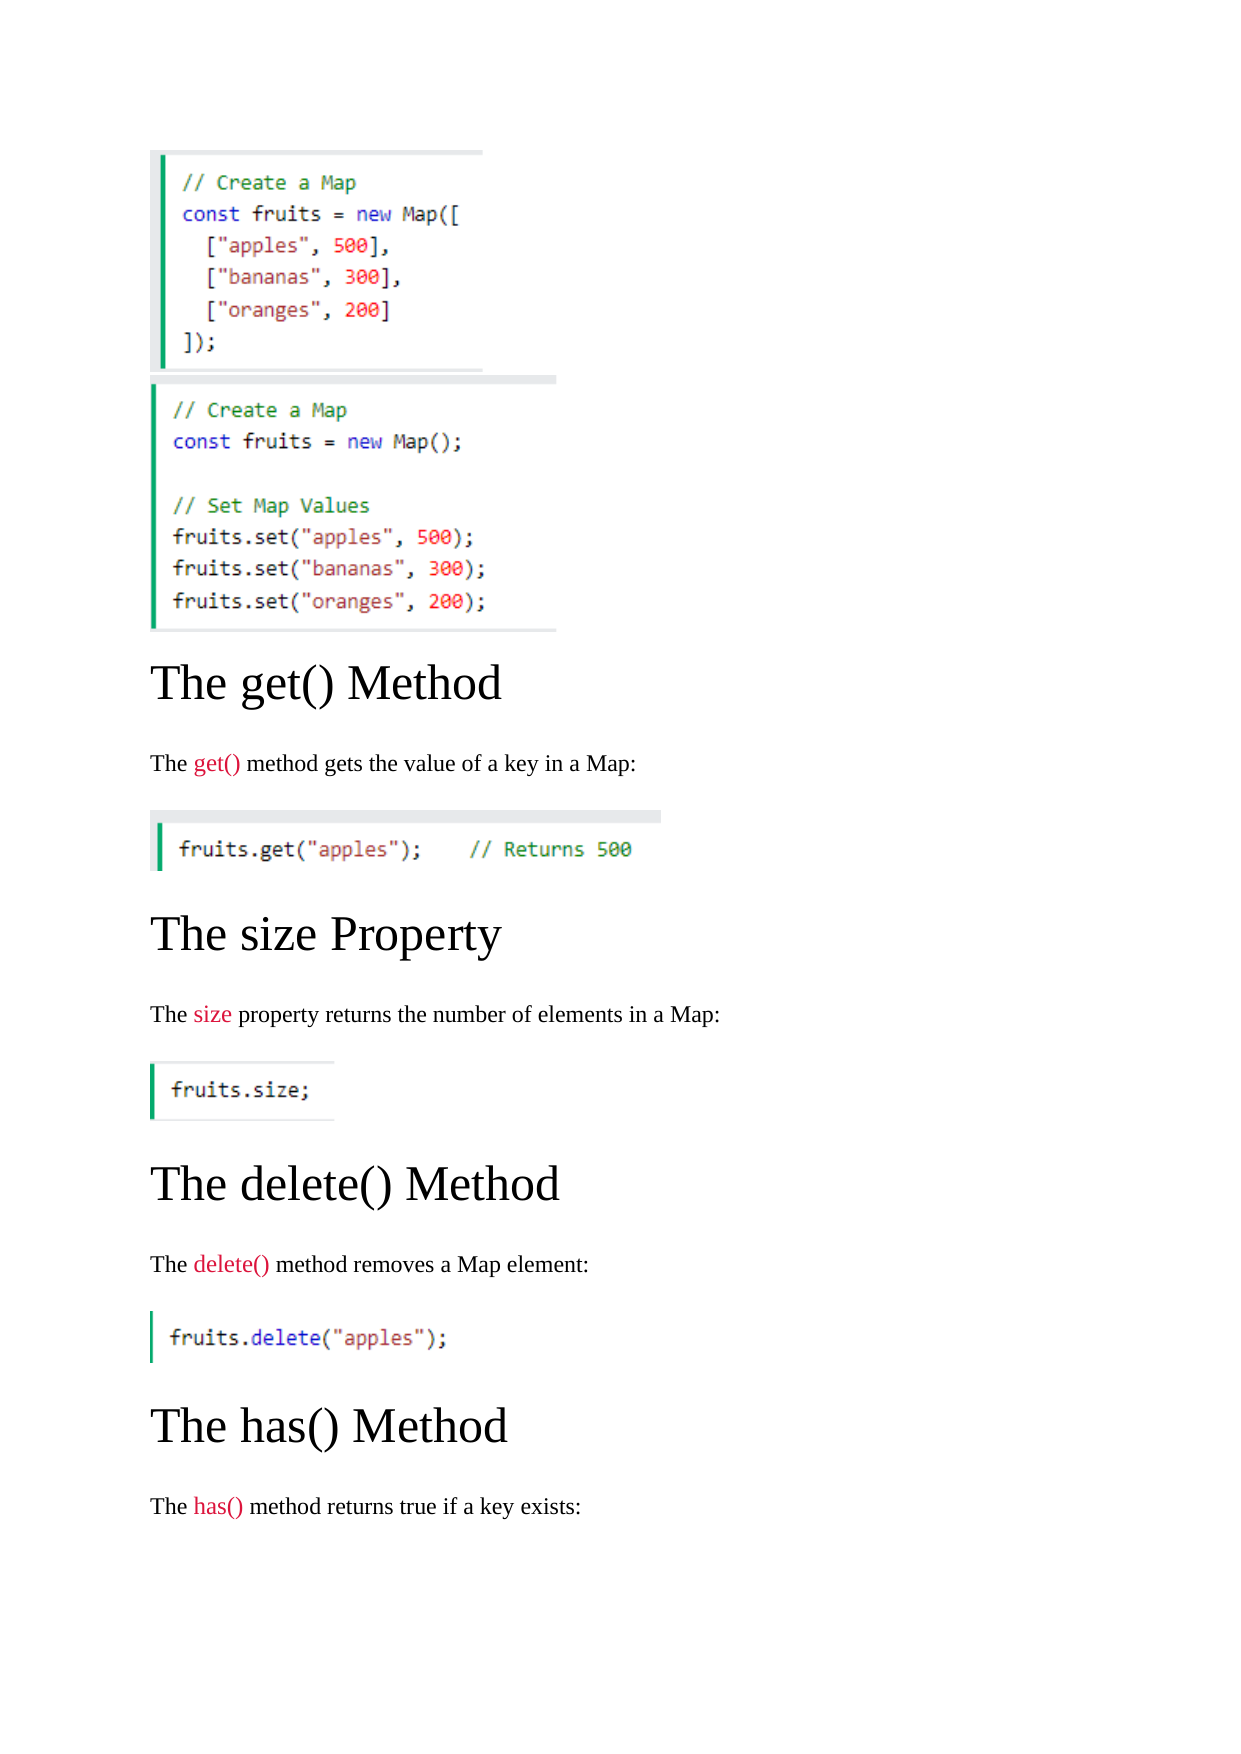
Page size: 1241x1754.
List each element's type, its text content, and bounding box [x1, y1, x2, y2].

text The delete() method removes a Map element: [150, 1249, 1090, 1278]
text The has() method returns true if a key exists: [150, 1491, 1090, 1519]
subtitle The get() Method [150, 652, 1090, 710]
text The get() method gets the value of a key in a Map: [150, 748, 1090, 776]
picture [150, 810, 661, 871]
subtitle The size Property [150, 904, 1090, 961]
text The size property returns the number of elements in a Map: [150, 999, 1090, 1028]
picture [150, 150, 483, 372]
subtitle The has() Method [150, 1396, 1090, 1453]
picture [150, 1311, 477, 1363]
picture [150, 375, 557, 632]
subtitle The delete() Method [150, 1154, 1090, 1211]
picture [150, 1061, 335, 1121]
